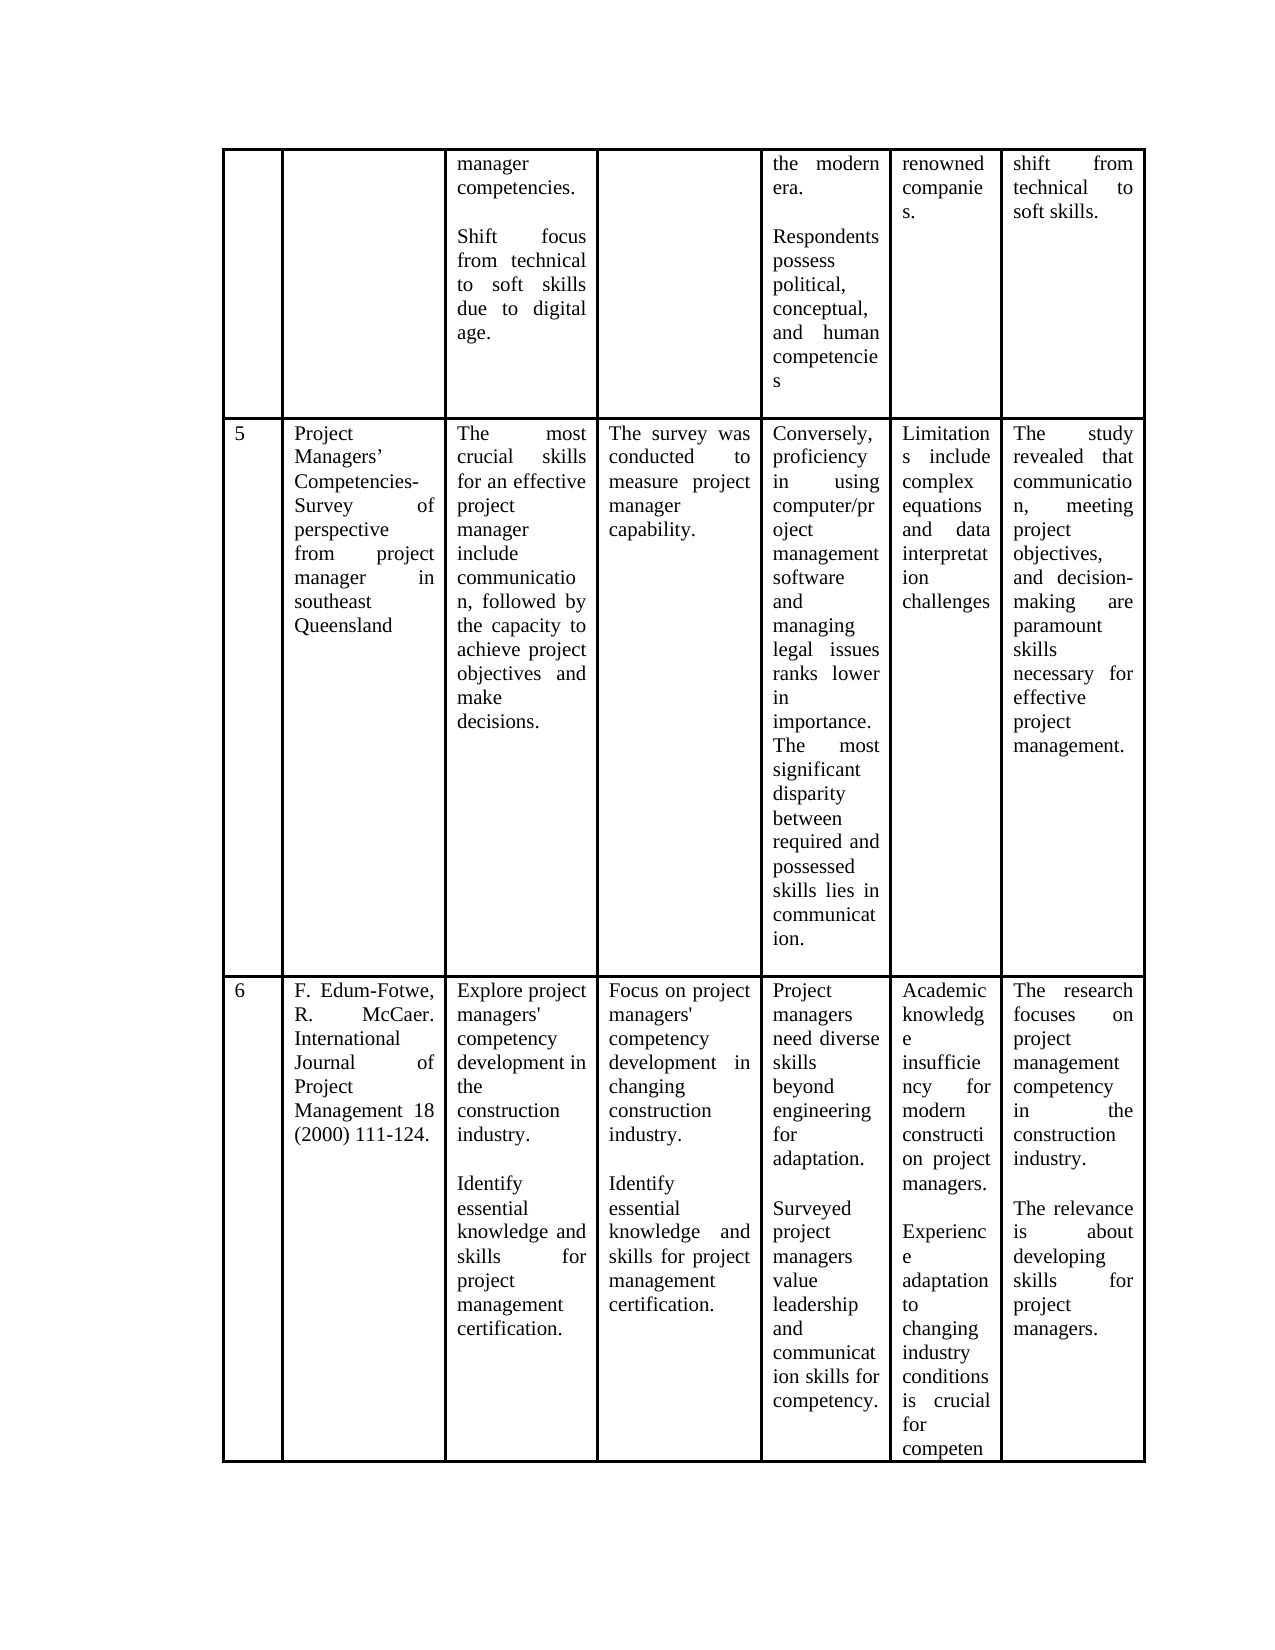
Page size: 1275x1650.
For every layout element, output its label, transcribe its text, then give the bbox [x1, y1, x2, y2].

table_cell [447, 978, 596, 1460]
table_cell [892, 978, 1000, 1460]
table_cell 4 [225, 151, 281, 417]
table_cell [284, 151, 444, 417]
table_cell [892, 151, 1000, 417]
table_cell The survey was conducted to measure project manager capability. [599, 420, 760, 975]
table_cell The most crucial skills for an effective project manager include communication, followed by the capacity to achieve project objectives and make decisions. [447, 420, 596, 975]
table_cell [284, 978, 444, 1460]
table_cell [763, 151, 889, 417]
table_cell The study revealed that communication, meeting project objectives, and decision-making are paramount skills necessary for effective project management. [1003, 420, 1143, 975]
table_cell Project Managers’ Competencies- Survey of perspective from project manager in southeast Queensland [284, 420, 444, 975]
table_cell Limitations include complex equations and data interpretation challenges [892, 420, 1000, 975]
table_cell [599, 978, 760, 1460]
table_cell Conversely, proficiency in using computer/project management software and managing legal issues ranks lower in importance. The most significant disparity between required and possessed skills lies in communication. [763, 420, 889, 975]
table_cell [763, 978, 889, 1460]
table_cell 5 [225, 420, 281, 975]
table_cell 6 [225, 978, 281, 1460]
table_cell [447, 151, 596, 417]
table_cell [599, 151, 760, 417]
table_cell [1003, 151, 1143, 417]
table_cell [1003, 978, 1143, 1460]
